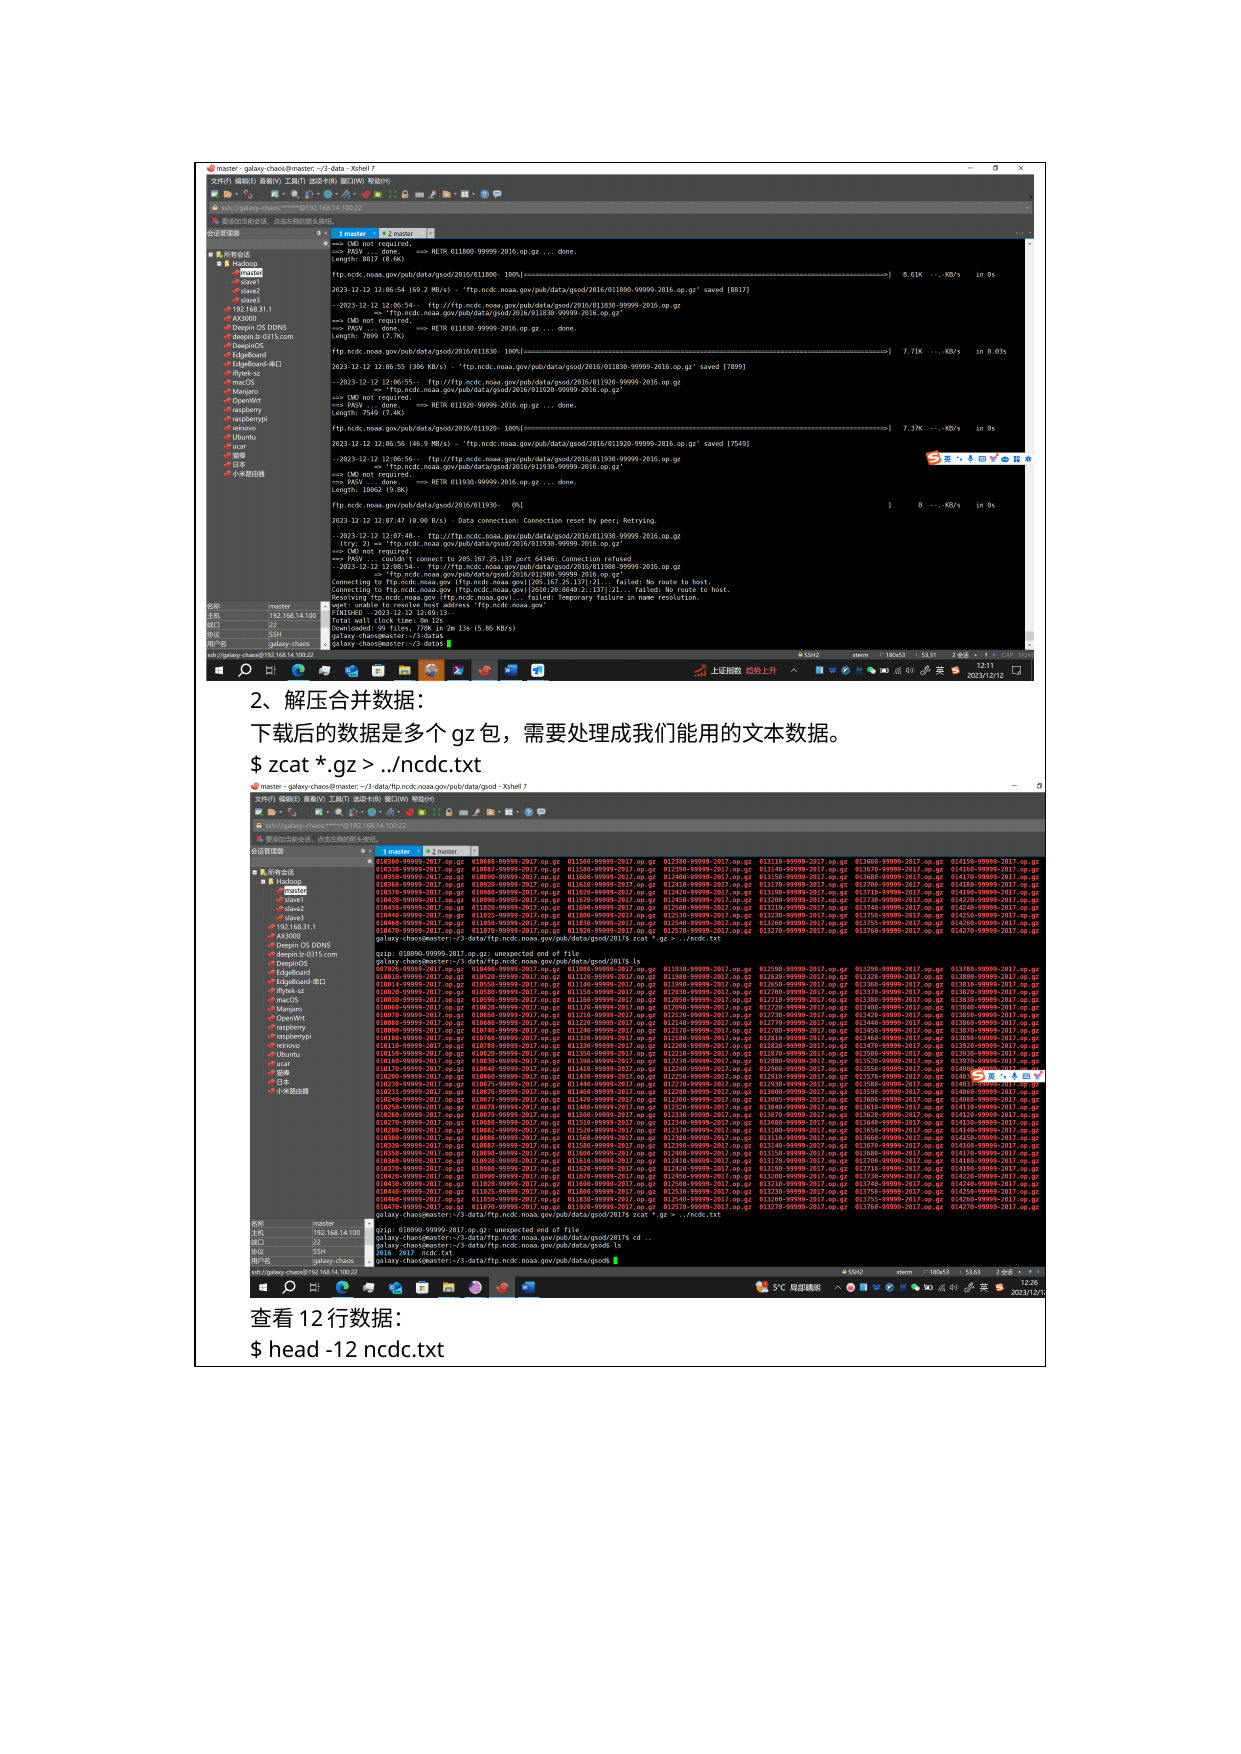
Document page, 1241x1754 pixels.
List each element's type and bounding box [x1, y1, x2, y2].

picture [250, 780, 1046, 1298]
picture [206, 163, 1034, 681]
table_cell [196, 163, 1045, 1366]
